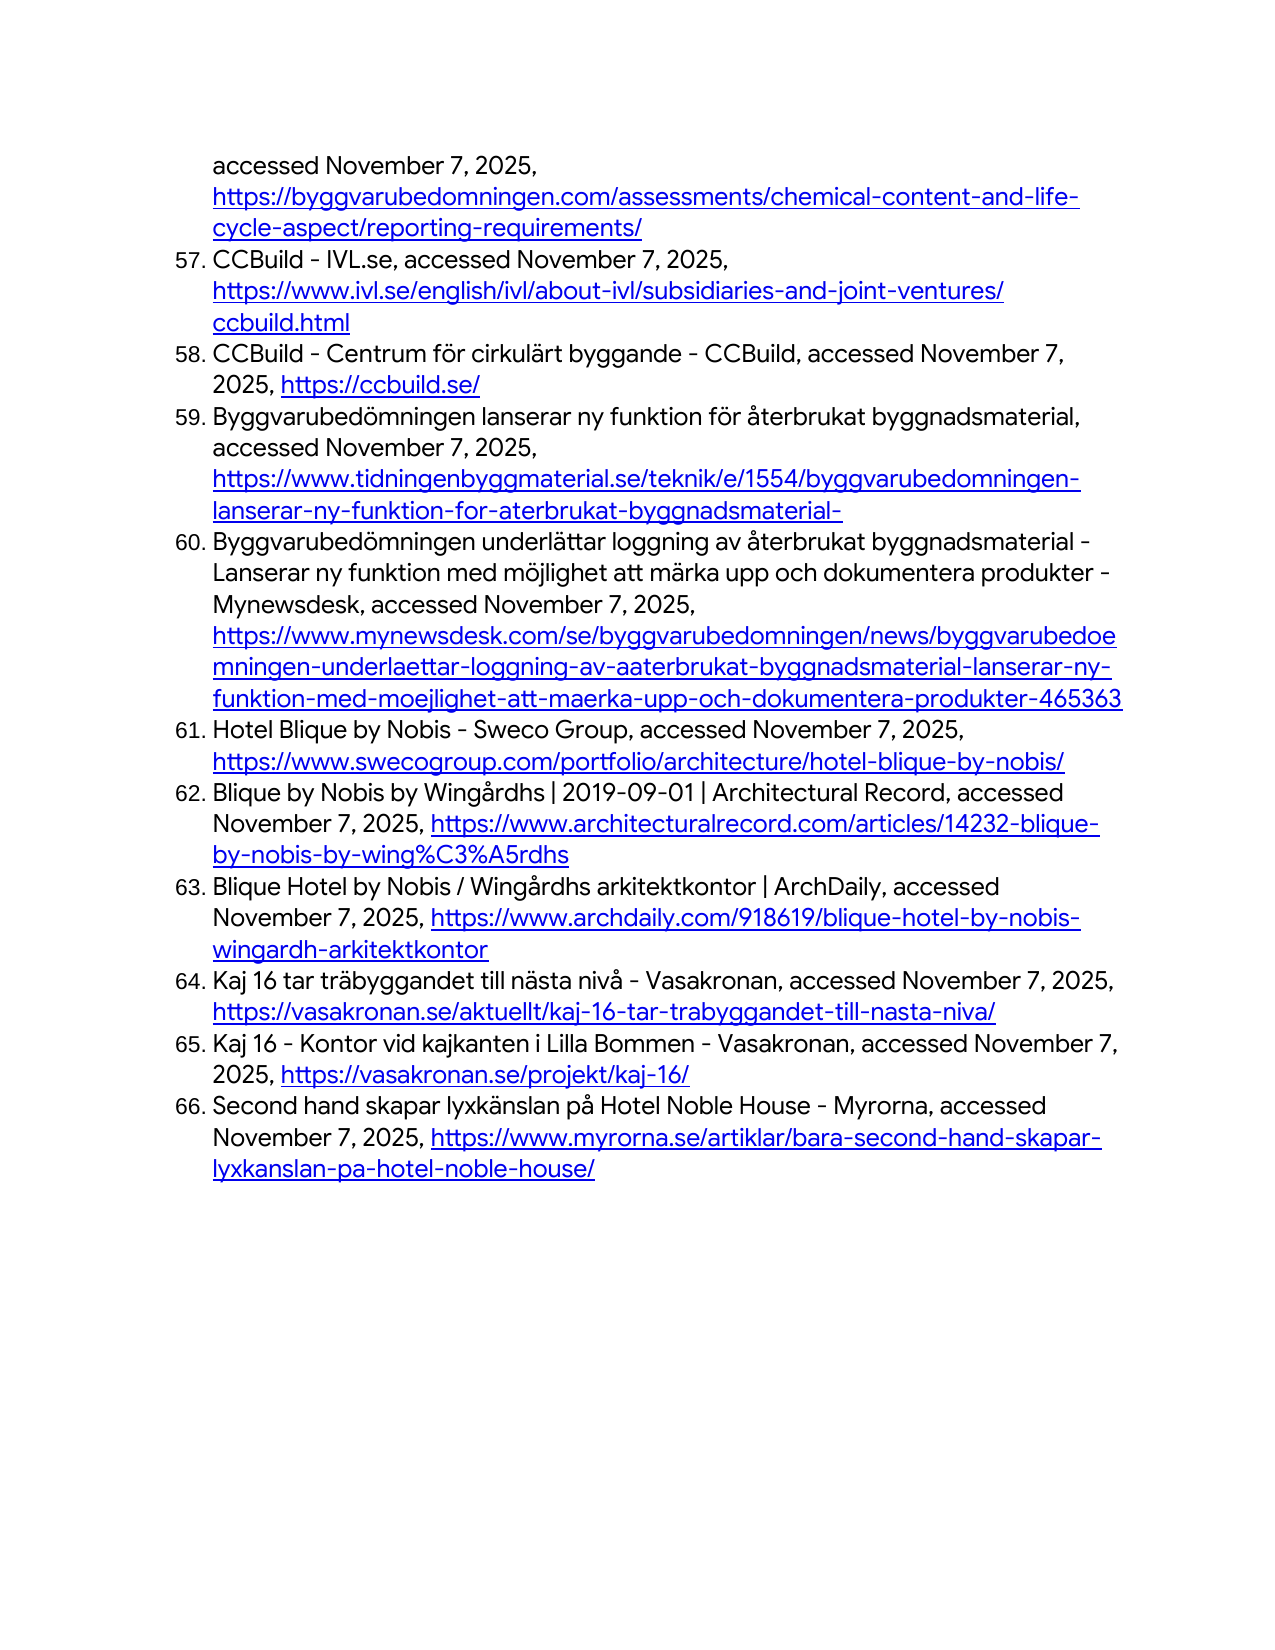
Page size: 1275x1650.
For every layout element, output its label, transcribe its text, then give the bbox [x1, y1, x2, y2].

list Blique by Nobis by Wingårdhs | 2019-09-01 | Architectural Record, accessed November 7, 2025, https://www.architecturalrecord.com/articles/14232-blique-by-nobis-by-wing%C3%A5rdhs [175, 777, 1125, 871]
list Blique Hotel by Nobis / Wingårdhs arkitektkontor | ArchDaily, accessed November 7, 2025, https://www.archdaily.com/918619/blique-hotel-by-nobis-wingardh-arkitektkontor [175, 871, 1125, 965]
list Hotel Blique by Nobis - Sweco Group, accessed November 7, 2025, https://www.swecogroup.com/portfolio/architecture/hotel-blique-by-nobis/ [175, 714, 1125, 777]
list CCBuild - IVL.se, accessed November 7, 2025, https://www.ivl.se/english/ivl/about-ivl/subsidiaries-and-joint-ventures/ccbuild.html [175, 244, 1125, 338]
list Byggvarubedömningen lanserar ny funktion för återbrukat byggnadsmaterial, accessed November 7, 2025, https://www.tidningenbyggmaterial.se/teknik/e/1554/byggvarubedomningen-lanserar-ny-funktion-for-aterbrukat-byggnadsmaterial- [175, 401, 1125, 526]
list Kaj 16 tar träbyggandet till nästa nivå - Vasakronan, accessed November 7, 2025, https://vasakronan.se/aktuellt/kaj-16-tar-trabyggandet-till-nasta-niva/ [175, 965, 1125, 1028]
list Byggvarubedömningen underlättar loggning av återbrukat byggnadsmaterial - Lanserar ny funktion med möjlighet att märka upp och dokumentera produkter - Mynewsdesk, accessed November 7, 2025, https://www.mynewsdesk.com/se/byggvarubedomningen/news/byggvarubedoemningen-underlaettar-loggning-av-aaterbrukat-byggnadsmaterial-lanserar-ny-funktion-med-moejlighet-att-maerka-upp-och-dokumentera-produkter-465363 [175, 526, 1125, 714]
list Kaj 16 - Kontor vid kajkanten i Lilla Bommen - Vasakronan, accessed November 7, 2025, https://vasakronan.se/projekt/kaj-16/ [175, 1028, 1125, 1091]
list Second hand skapar lyxkänslan på Hotel Noble House - Myrorna, accessed November 7, 2025, https://www.myrorna.se/artiklar/bara-second-hand-skapar-lyxkanslan-pa-hotel-noble-house/ [175, 1091, 1125, 1185]
list CCBuild - Centrum för cirkulärt byggande - CCBuild, accessed November 7, 2025, https://ccbuild.se/ [175, 338, 1125, 401]
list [175, 150, 1125, 244]
